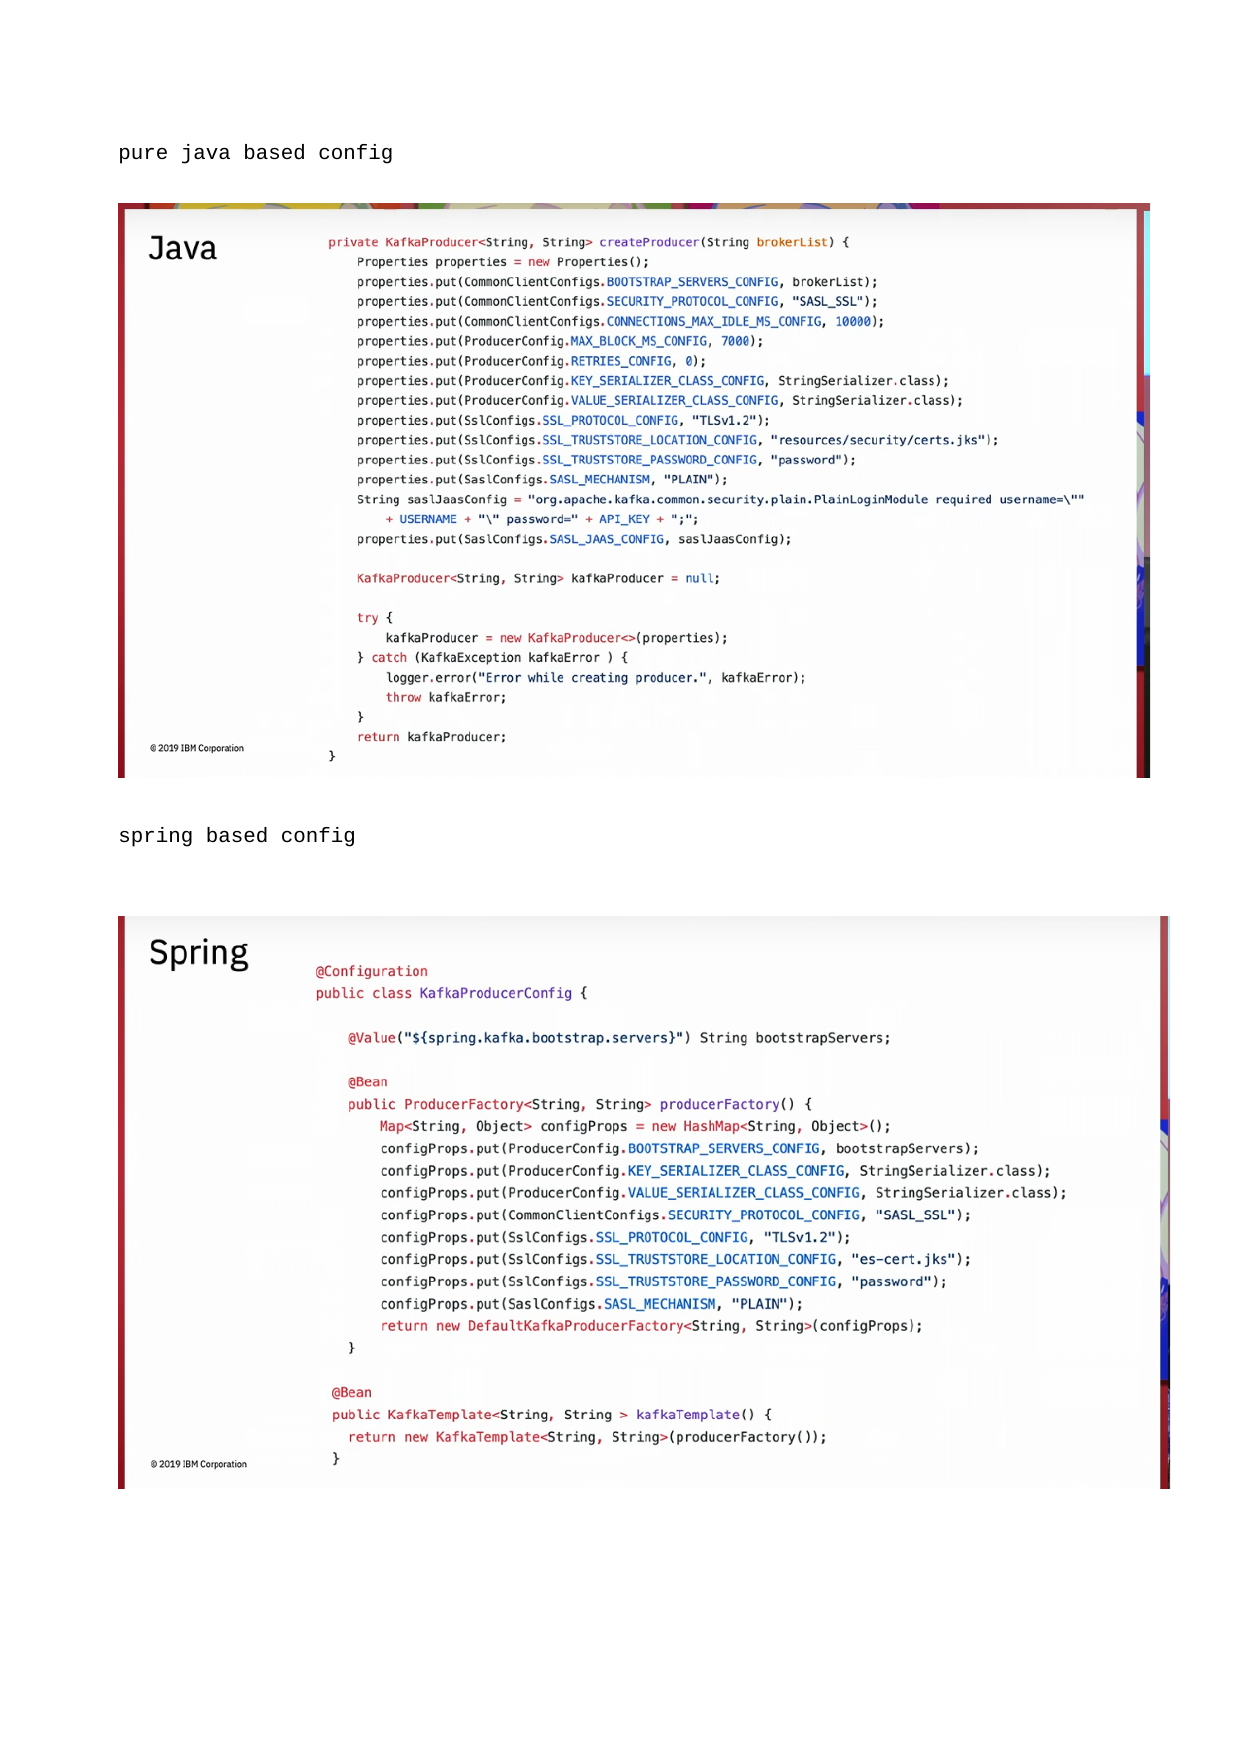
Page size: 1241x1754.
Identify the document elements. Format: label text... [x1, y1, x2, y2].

text pure java based config [118, 142, 1122, 165]
text spring based config [118, 825, 1122, 848]
picture [118, 916, 1171, 1489]
picture [118, 203, 1151, 778]
